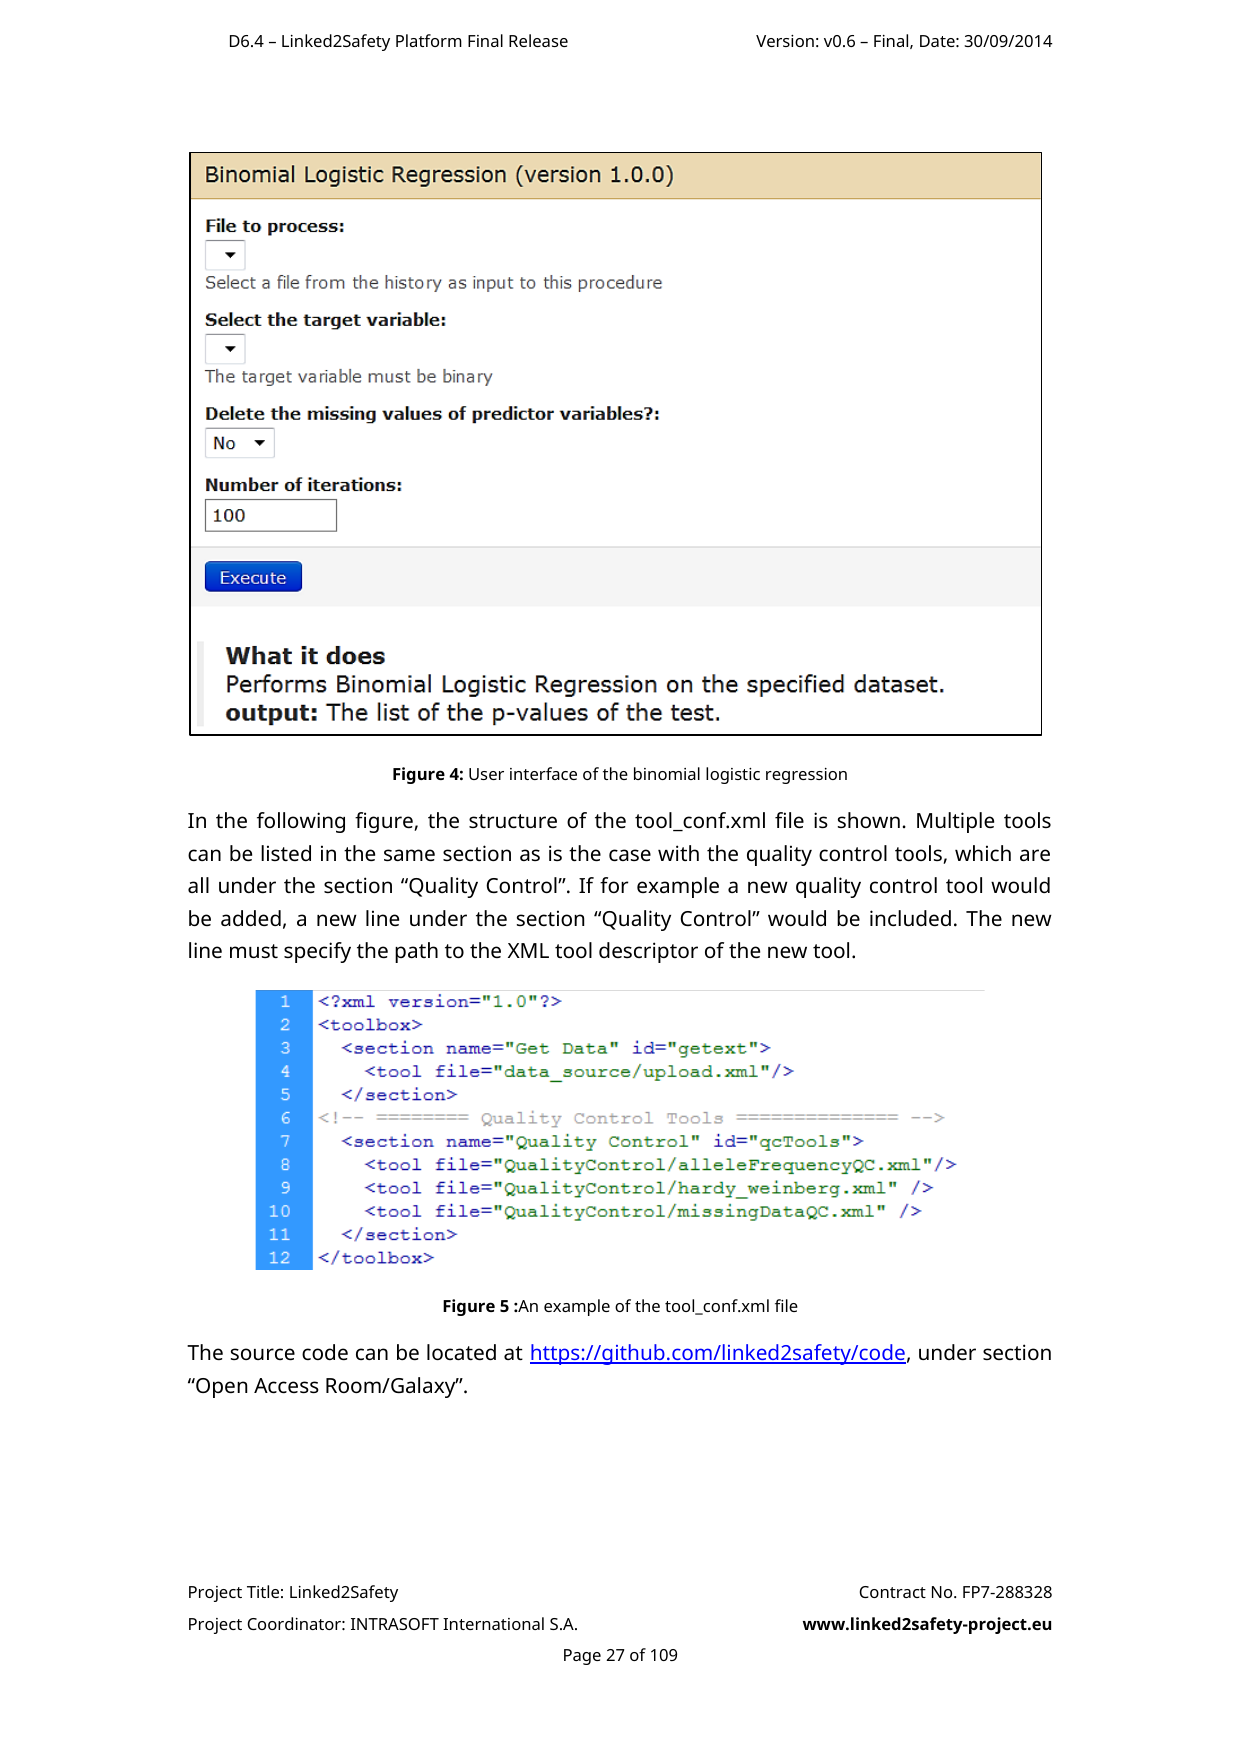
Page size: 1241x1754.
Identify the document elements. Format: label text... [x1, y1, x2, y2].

text Figure 5 :An example of the tool_conf.xml file [187, 1294, 1053, 1317]
text The source code can be located at https://github.com/linked2safety/code, under section “Open Access Room/Galaxy”. [187, 1338, 1053, 1399]
text Figure 4: User interface of the binomial logistic regression [187, 763, 1053, 785]
picture [191, 153, 1041, 734]
text In the following figure, the structure of the tool_conf.xml file is shown. Multiple tools can be listed in the same section as is the case with the quality control tools, which are all under the section “Quality Control”. If for example a new quality control tool would be added, a new line under the section “Quality Control” would be included. The new line must specify the path to the XML tool descriptor of the new tool. [187, 806, 1053, 965]
picture [255, 990, 985, 1270]
